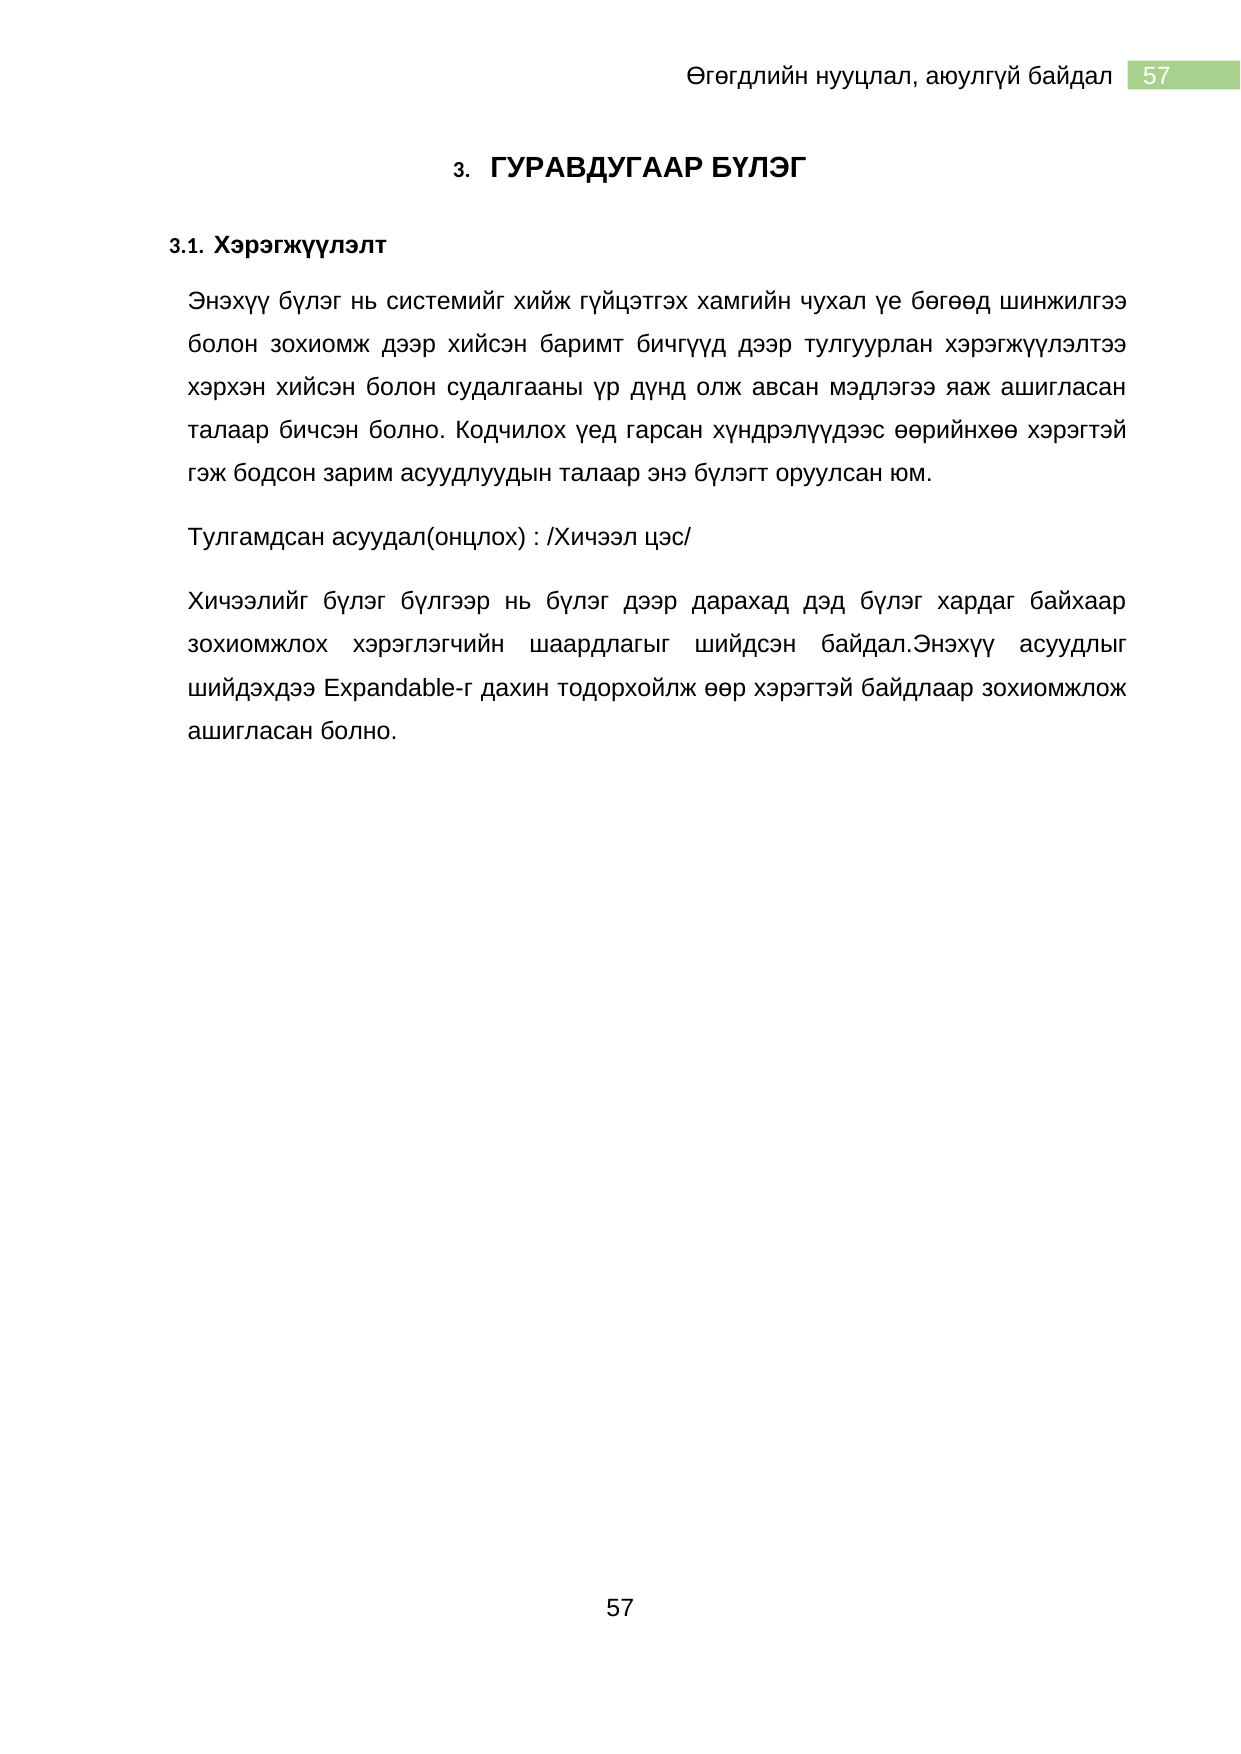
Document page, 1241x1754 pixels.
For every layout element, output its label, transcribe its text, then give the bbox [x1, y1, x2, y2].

text Хичээлийг бүлэг бүлгээр нь бүлэг дээр дарахад дэд бүлэг хардаг байхаар зохиомжлох хэрэглэгчийн шаардлагыг шийдсэн байдал.Энэхүү асуудлыг шийдэхдээ Expandable-г дахин тодорхойлж өөр хэрэгтэй байдлаар зохиомжлож ашигласан болно. [187, 586, 1128, 744]
text Хэрэгжүүлэлт [169, 229, 1128, 259]
text Тулгамдсан асуудал(онцлох) : /Хичээл цэс/ [187, 522, 1128, 551]
text Энэхүү бүлэг нь системийг хийж гүйцэтгэх хамгийн чухал үе бөгөөд шинжилгээ болон зохиомж дээр хийсэн баримт бичгүүд дээр тулгуурлан хэрэгжүүлэлтээ хэрхэн хийсэн болон судалгааны үр дүнд олж авсан мэдлэгээ яаж ашигласан талаар бичсэн болно. Кодчилох үед гарсан хүндрэлүүдээс өөрийнхөө хэрэгтэй гэж бодсон зарим асуудлуудын талаар энэ бүлэгт оруулсан юм. [187, 286, 1128, 487]
list ГУРАВДУГААР БҮЛЭГ [131, 150, 1128, 183]
